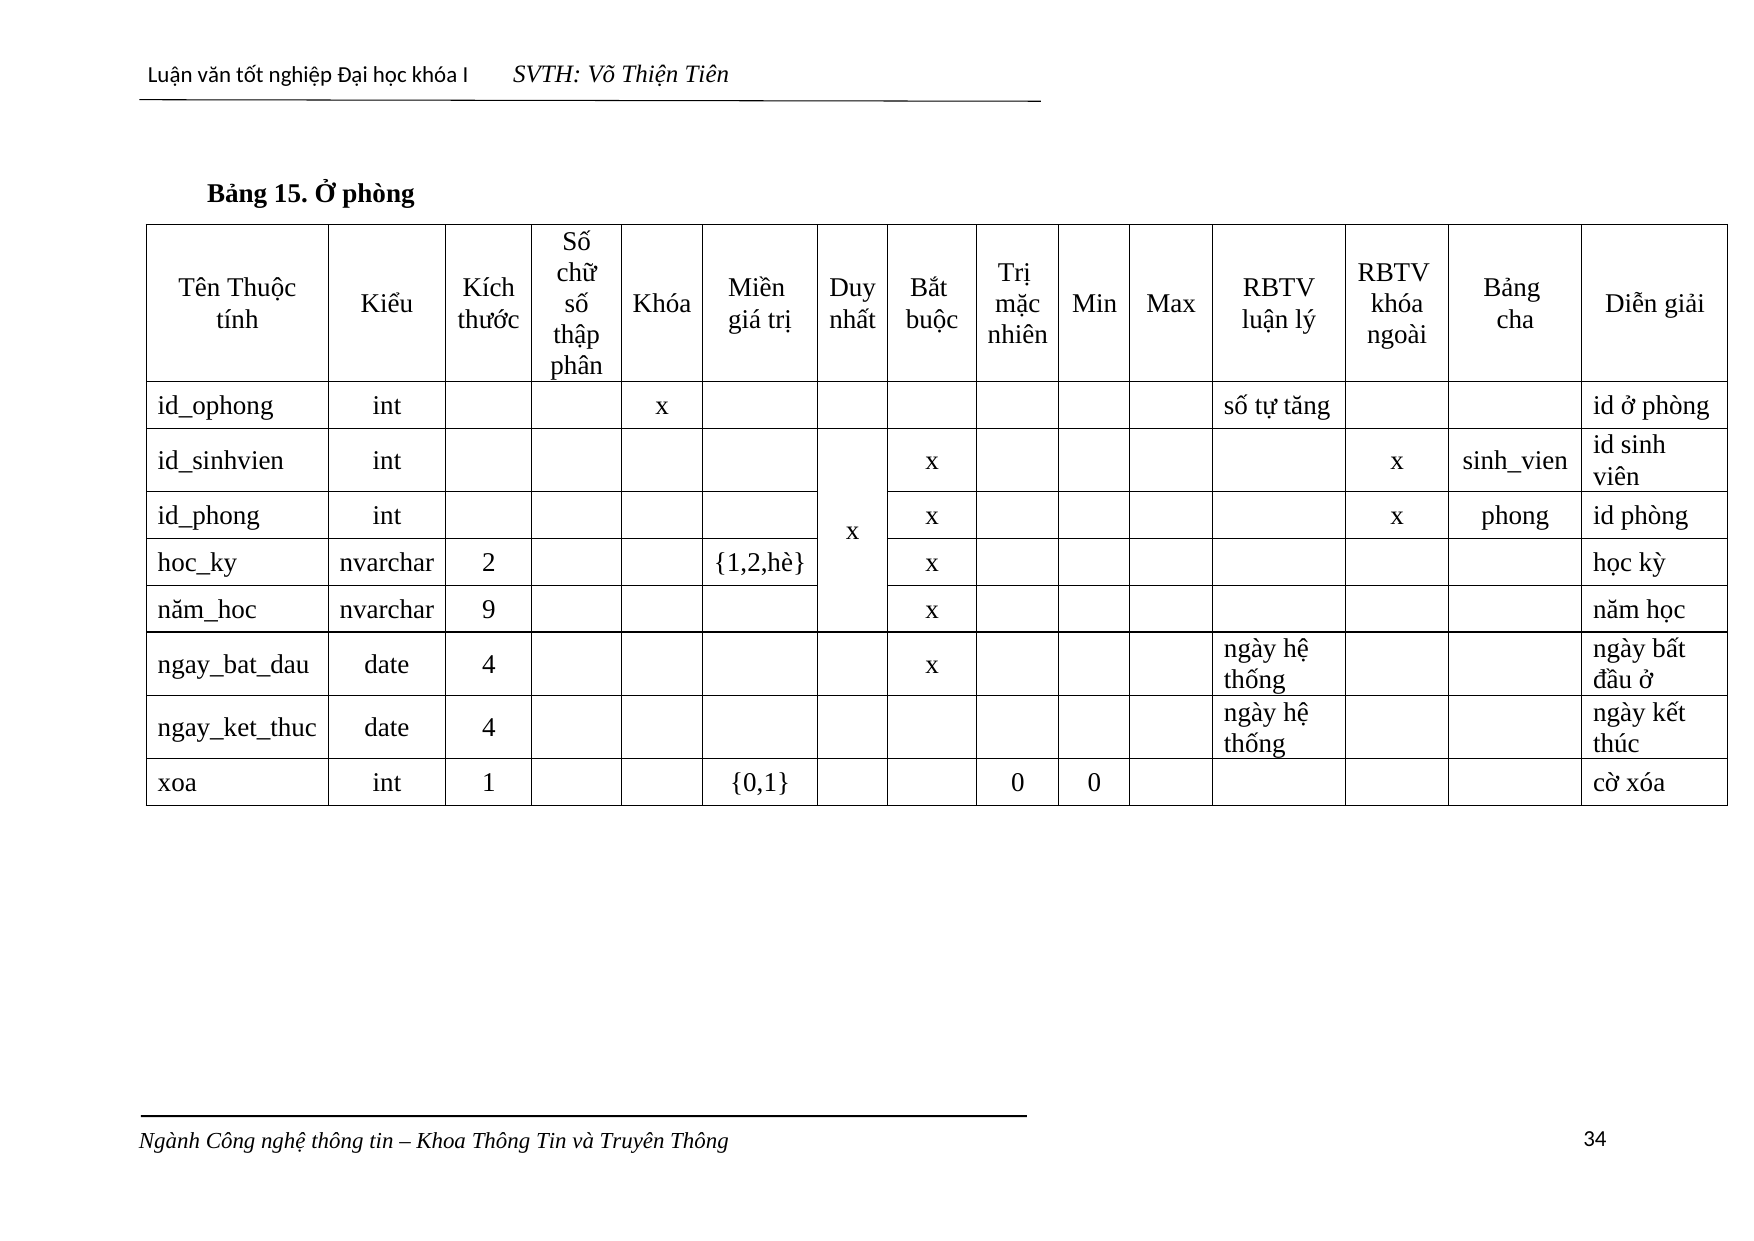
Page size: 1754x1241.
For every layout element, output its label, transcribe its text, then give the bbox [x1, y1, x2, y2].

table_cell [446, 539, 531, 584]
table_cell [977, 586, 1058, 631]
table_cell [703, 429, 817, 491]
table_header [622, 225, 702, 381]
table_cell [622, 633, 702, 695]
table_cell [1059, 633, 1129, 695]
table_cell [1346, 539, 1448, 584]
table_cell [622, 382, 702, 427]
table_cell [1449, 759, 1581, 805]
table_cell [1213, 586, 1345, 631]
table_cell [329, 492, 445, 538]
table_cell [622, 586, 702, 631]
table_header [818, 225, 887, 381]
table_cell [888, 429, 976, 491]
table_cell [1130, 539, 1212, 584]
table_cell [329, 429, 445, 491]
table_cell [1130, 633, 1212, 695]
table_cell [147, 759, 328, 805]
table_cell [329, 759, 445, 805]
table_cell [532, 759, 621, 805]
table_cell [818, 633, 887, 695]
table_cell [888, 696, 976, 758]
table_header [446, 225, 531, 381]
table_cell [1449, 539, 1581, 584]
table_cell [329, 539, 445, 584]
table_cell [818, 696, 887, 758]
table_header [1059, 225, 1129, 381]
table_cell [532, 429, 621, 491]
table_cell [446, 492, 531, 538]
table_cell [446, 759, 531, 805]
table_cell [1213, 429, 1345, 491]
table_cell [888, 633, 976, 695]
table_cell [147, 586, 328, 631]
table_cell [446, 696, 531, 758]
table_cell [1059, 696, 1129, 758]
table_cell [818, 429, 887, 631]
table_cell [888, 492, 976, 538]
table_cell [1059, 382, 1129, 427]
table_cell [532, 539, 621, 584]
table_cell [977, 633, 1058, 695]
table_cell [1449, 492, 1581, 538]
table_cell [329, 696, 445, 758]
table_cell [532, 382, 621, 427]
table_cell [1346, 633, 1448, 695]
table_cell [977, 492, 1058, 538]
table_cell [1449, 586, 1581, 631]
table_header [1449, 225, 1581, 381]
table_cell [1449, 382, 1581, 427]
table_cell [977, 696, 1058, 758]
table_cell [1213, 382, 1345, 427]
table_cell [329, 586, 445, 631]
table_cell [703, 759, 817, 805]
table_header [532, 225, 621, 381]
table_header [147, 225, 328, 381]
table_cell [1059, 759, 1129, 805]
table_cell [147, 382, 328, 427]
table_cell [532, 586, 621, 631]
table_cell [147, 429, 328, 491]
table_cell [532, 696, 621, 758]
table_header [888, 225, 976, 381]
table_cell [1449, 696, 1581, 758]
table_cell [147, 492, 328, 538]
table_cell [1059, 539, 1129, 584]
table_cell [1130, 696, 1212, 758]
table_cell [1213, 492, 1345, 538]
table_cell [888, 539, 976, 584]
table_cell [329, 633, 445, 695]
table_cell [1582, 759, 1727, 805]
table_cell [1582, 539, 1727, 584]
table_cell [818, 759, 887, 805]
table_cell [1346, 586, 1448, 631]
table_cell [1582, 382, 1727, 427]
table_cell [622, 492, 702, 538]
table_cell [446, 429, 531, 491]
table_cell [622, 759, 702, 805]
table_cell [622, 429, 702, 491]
text Bảng 15. Ở phòng [148, 177, 1606, 208]
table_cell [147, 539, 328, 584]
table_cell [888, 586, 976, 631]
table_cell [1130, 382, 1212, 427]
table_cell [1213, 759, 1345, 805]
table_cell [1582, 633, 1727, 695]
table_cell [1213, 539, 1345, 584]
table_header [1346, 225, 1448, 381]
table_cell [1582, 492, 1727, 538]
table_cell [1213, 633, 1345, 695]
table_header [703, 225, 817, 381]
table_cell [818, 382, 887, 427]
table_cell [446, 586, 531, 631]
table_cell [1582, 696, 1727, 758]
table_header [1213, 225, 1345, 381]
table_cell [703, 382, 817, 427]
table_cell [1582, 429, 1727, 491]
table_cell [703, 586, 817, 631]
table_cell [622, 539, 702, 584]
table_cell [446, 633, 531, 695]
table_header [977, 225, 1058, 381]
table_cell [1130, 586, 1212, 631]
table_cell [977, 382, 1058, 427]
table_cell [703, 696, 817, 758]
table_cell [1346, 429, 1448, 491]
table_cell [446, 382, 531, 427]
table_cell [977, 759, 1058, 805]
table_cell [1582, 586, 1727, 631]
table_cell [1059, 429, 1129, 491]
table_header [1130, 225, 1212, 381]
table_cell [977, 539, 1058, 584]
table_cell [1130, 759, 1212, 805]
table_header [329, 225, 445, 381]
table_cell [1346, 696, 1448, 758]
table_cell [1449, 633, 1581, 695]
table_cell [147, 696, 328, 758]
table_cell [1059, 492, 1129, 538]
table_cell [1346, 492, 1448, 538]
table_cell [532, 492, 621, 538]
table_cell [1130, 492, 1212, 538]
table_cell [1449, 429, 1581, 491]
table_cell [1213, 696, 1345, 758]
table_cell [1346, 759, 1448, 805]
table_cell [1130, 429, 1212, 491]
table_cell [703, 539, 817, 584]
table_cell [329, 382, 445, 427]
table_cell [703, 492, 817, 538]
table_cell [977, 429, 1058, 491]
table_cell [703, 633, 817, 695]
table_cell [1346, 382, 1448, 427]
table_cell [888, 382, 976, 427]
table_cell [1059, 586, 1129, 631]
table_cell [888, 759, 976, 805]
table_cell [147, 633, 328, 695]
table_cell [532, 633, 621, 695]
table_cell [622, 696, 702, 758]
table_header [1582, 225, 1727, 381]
